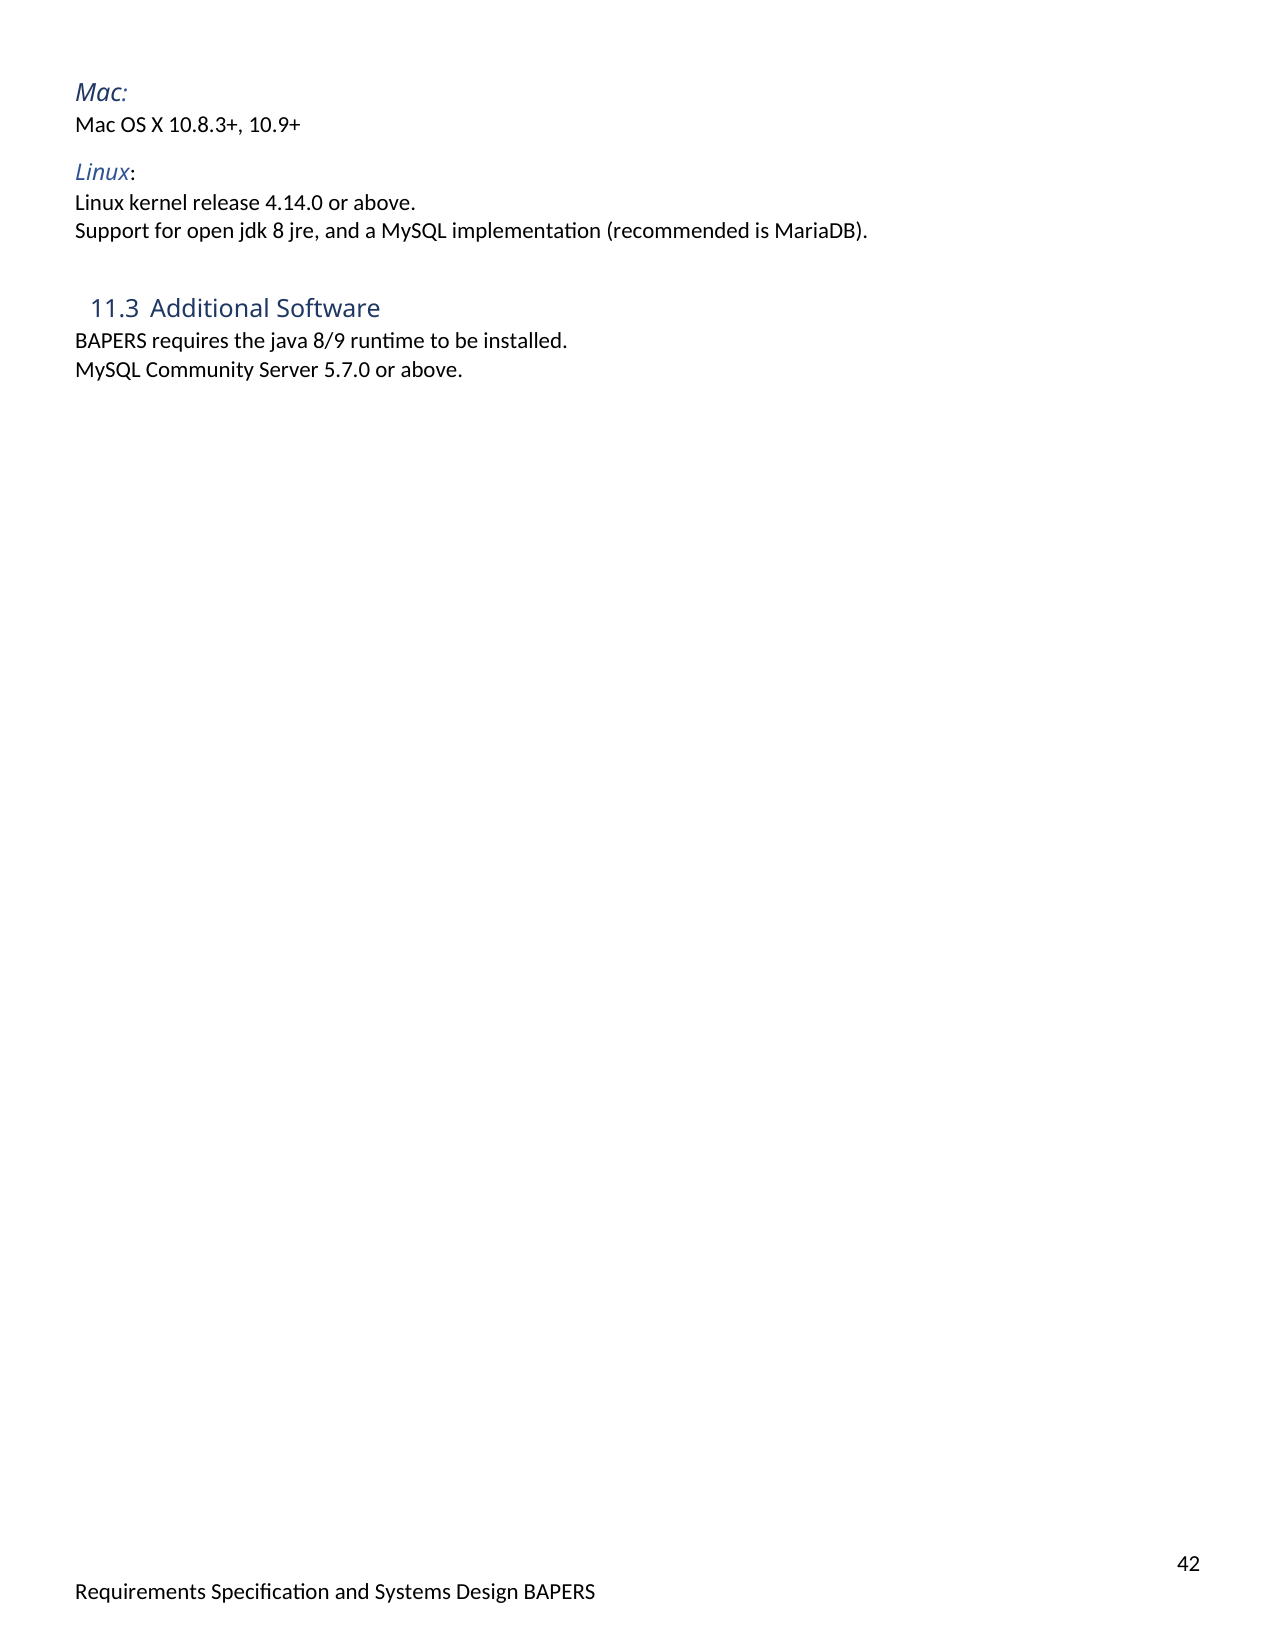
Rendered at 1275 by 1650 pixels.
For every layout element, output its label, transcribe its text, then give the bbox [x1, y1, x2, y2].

subtitle Additional Software [90, 291, 1200, 325]
text Mac OS X 10.8.3+, 10.9+ [75, 110, 1200, 138]
text BAPERS requires the java 8/9 runtime to be installed. [75, 326, 1200, 354]
text MySQL Community Server 5.7.0 or above. [75, 355, 1200, 383]
subtitle Mac: [75, 75, 1200, 109]
text Linux: [75, 156, 1200, 187]
text Linux kernel release 4.14.0 or above. [75, 188, 1200, 216]
text Support for open jdk 8 jre, and a MySQL implementation (recommended is MariaDB). [75, 217, 1200, 244]
